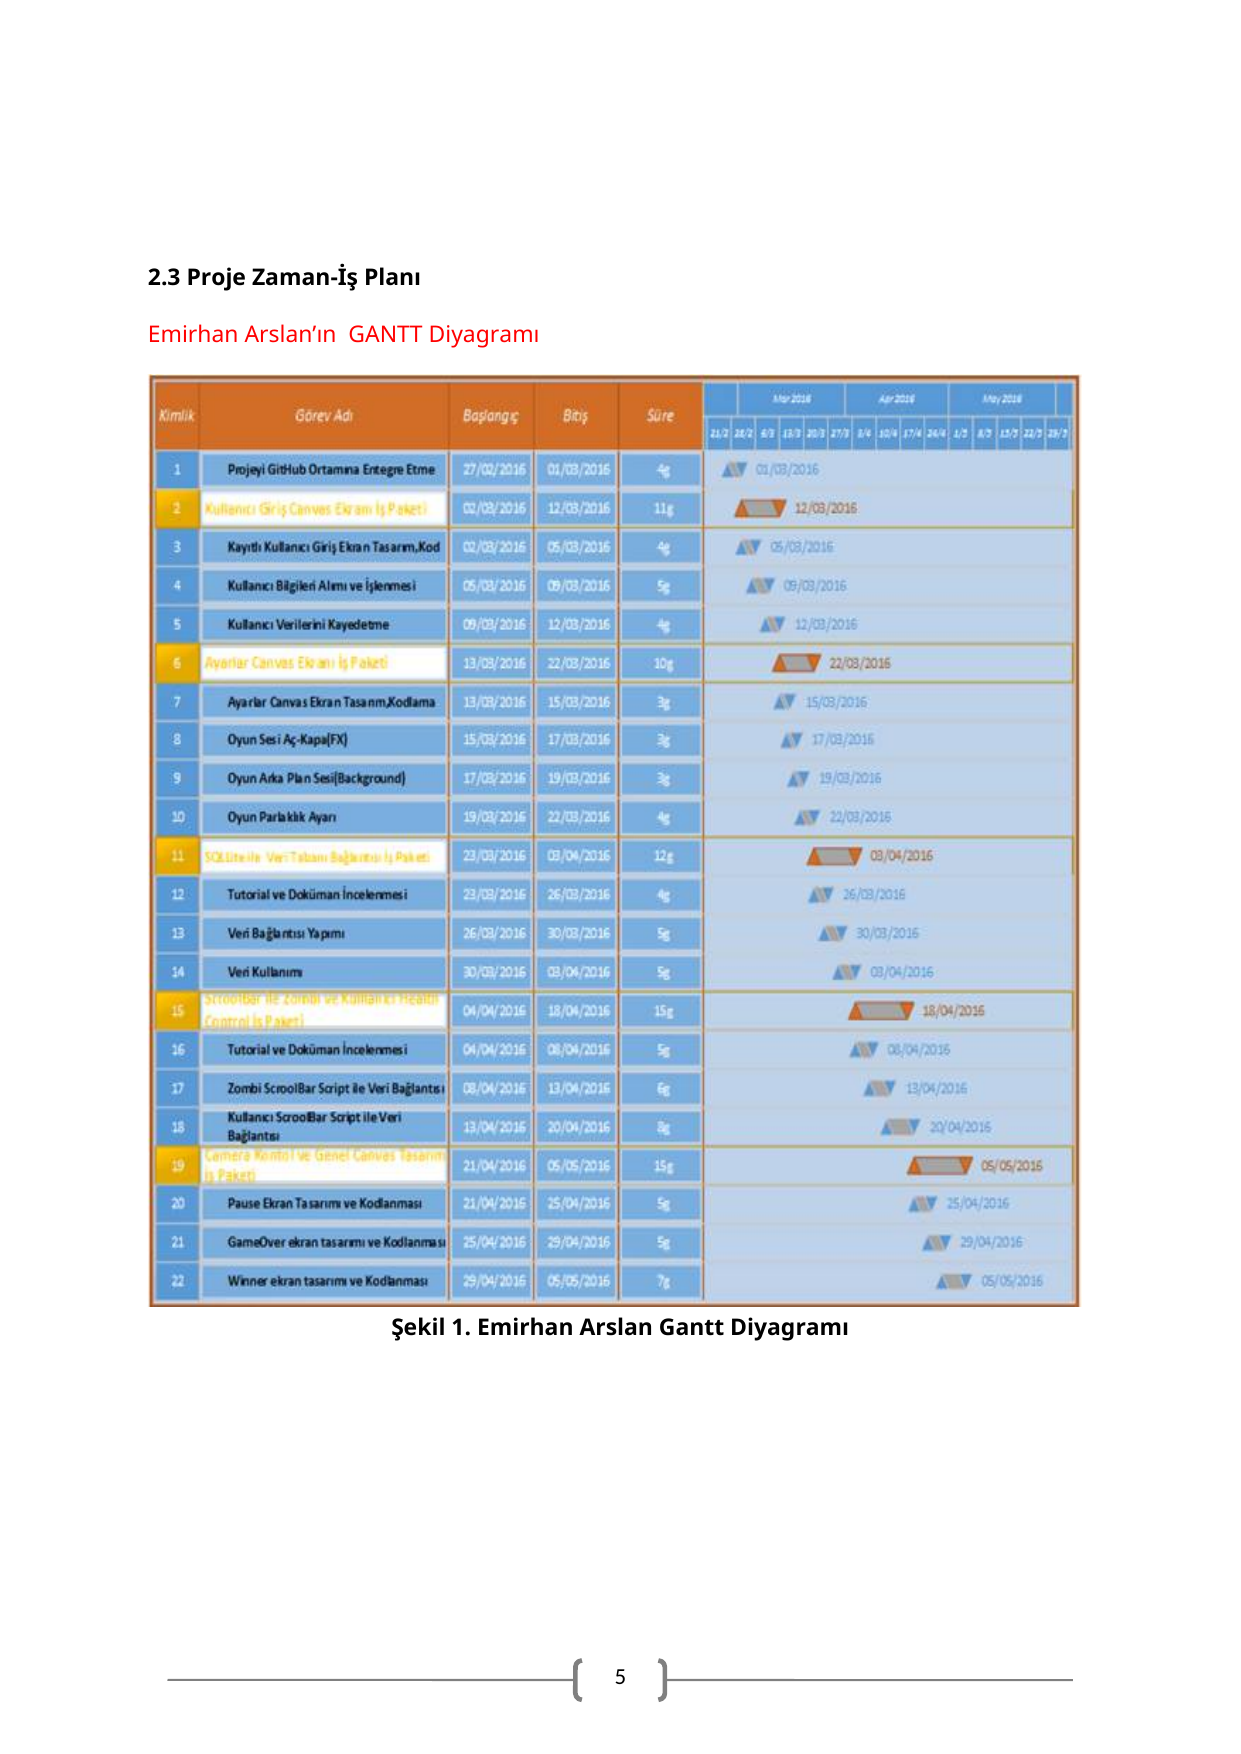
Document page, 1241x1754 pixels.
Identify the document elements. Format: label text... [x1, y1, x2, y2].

text Emirhan Arslan’ın GANTT Diyagramı [148, 318, 1093, 349]
picture [147, 374, 1082, 1307]
list Şekil 1. Emirhan Arslan Gantt Diyagramı [148, 1311, 1093, 1342]
text 2.3 Proje Zaman-İş Planı [148, 261, 1093, 292]
